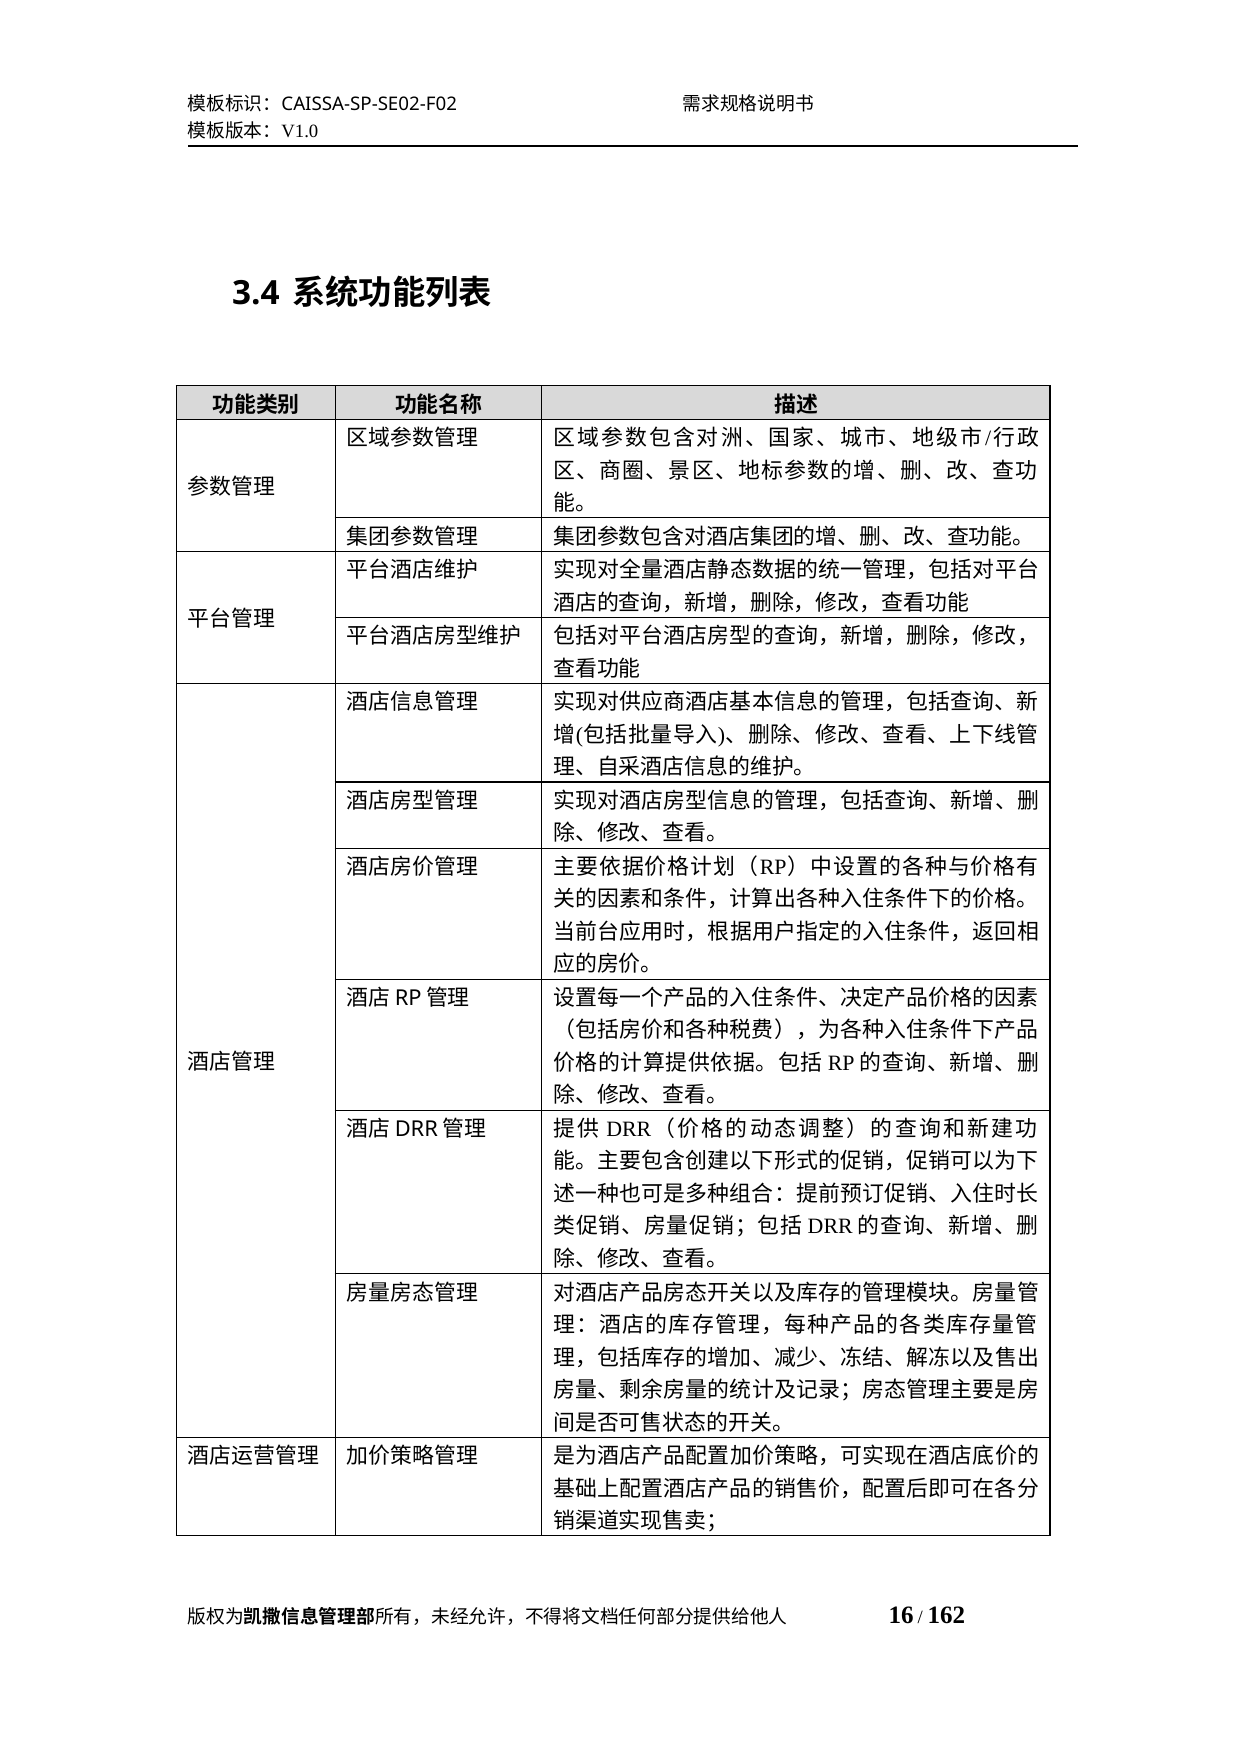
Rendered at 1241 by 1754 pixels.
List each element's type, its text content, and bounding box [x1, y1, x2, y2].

table_cell 主要依据价格计划（RP）中设置的各种与价格有关的因素和条件，计算出各种入住条件下的价格。 当前台应用时，根据用户指定的入住条件，返回相应的房价。 [542, 849, 1049, 978]
table_cell 酒店信息管理 [336, 684, 541, 781]
table_cell 平台酒店房型维护 [336, 618, 541, 683]
table_cell 参数管理 [177, 420, 335, 551]
table_cell 对酒店产品房态开关以及库存的管理模块。房量管理：酒店的库存管理，每种产品的各类库存量管理，包括库存的增加、减少、冻结、解冻以及售出房量、剩余房量的统计及记录；房态管理主要是房间是否可售状态的开关。 [542, 1274, 1049, 1437]
table_cell 区域参数包含对洲、国家、城市、地级市/行政区、商圈、景区、地标参数的增、删、改、查功能。 [542, 420, 1049, 517]
table_header 功能类别 [177, 386, 335, 419]
table_cell 实现对全量酒店静态数据的统一管理，包括对平台酒店的查询，新增，删除，修改，查看功能 [542, 552, 1049, 617]
table_cell 平台酒店维护 [336, 552, 541, 617]
table_cell 酒店RP管理 [336, 980, 541, 1109]
subtitle 系统功能列表 [232, 258, 1078, 323]
table_cell 酒店房价管理 [336, 849, 541, 978]
table_cell 酒店管理 [177, 684, 335, 1437]
table_cell 集团参数包含对酒店集团的增、删、改、查功能。 [542, 518, 1049, 551]
table_cell 酒店房型管理 [336, 783, 541, 847]
table_cell 设置每一个产品的入住条件、决定产品价格的因素（包括房价和各种税费），为各种入住条件下产品价格的计算提供依据。包括RP的查询、新增、删除、修改、查看。 [542, 980, 1049, 1109]
table_cell 集团参数管理 [336, 518, 541, 551]
table_cell 实现对酒店房型信息的管理，包括查询、新增、删除、修改、查看。 [542, 783, 1049, 847]
table_cell 房量房态管理 [336, 1274, 541, 1437]
table_cell 包括对平台酒店房型的查询，新增，删除，修改，查看功能 [542, 618, 1049, 683]
table_header 功能名称 [336, 386, 541, 419]
table_cell 是为酒店产品配置加价策略，可实现在酒店底价的基础上配置酒店产品的销售价，配置后即可在各分销渠道实现售卖； [542, 1438, 1049, 1535]
table_cell 区域参数管理 [336, 420, 541, 517]
table_cell 酒店运营管理 [177, 1438, 335, 1535]
table_cell 酒店DRR管理 [336, 1111, 541, 1273]
table_cell 实现对供应商酒店基本信息的管理，包括查询、新增(包括批量导入)、删除、修改、查看、上下线管理、自采酒店信息的维护。 [542, 684, 1049, 781]
table_cell 加价策略管理 [336, 1438, 541, 1535]
table_cell 提供DRR（价格的动态调整）的查询和新建功能。主要包含创建以下形式的促销，促销可以为下述一种也可是多种组合：提前预订促销、入住时长类促销、房量促销；包括DRR的查询、新增、删除、修改、查看。 [542, 1111, 1049, 1273]
table_cell 平台管理 [177, 552, 335, 683]
table_header 描述 [542, 386, 1049, 419]
